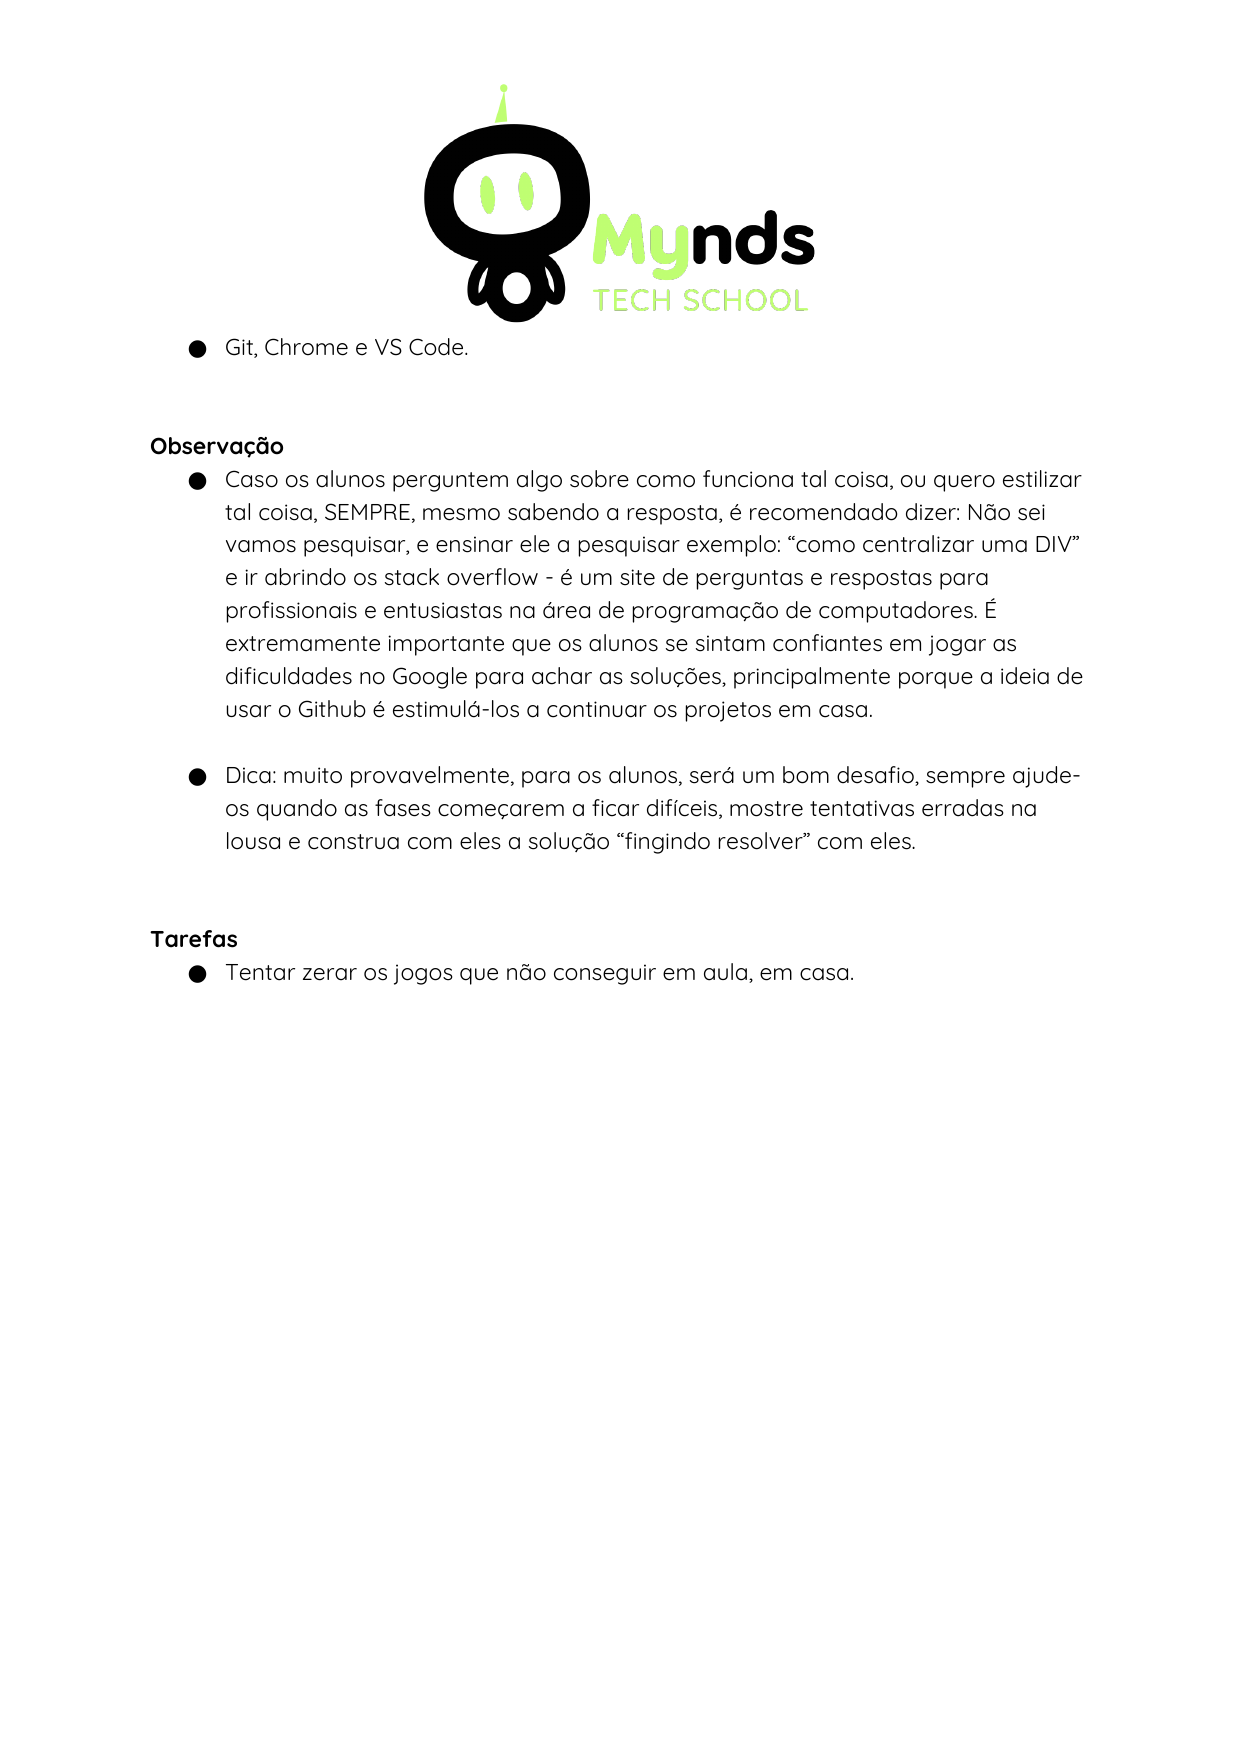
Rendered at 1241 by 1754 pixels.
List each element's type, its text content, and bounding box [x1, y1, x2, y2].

picture [415, 75, 825, 329]
list Git, Chrome e VS Code. [187, 332, 1090, 361]
text Observação [150, 431, 1090, 460]
list Tentar zerar os jogos que não conseguir em aula, em casa. [187, 958, 1090, 986]
list Caso os alunos perguntem algo sobre como funciona tal coisa, ou quero estilizar tal coisa, SEMPRE, mesmo sabendo a resposta, é recomendado dizer: Não sei vamos pesquisar, e ensinar ele a pesquisar exemplo: “como centralizar uma DIV” e ir abrindo os stack overflow - é um site de perguntas e respostas para profissionais e entusiastas na área de programação de computadores. É extremamente importante que os alunos se sintam confiantes em jogar as dificuldades no Google para achar as soluções, principalmente porque a ideia de usar o Github é estimulá-los a continuar os projetos em casa. [187, 464, 1090, 723]
list Dica: muito provavelmente, para os alunos, será um bom desafio, sempre ajude-os quando as fases começarem a ficar difíceis, mostre tentativas erradas na lousa e construa com eles a solução “fingindo resolver” com eles. [187, 760, 1090, 855]
text Tarefas [150, 925, 1090, 953]
